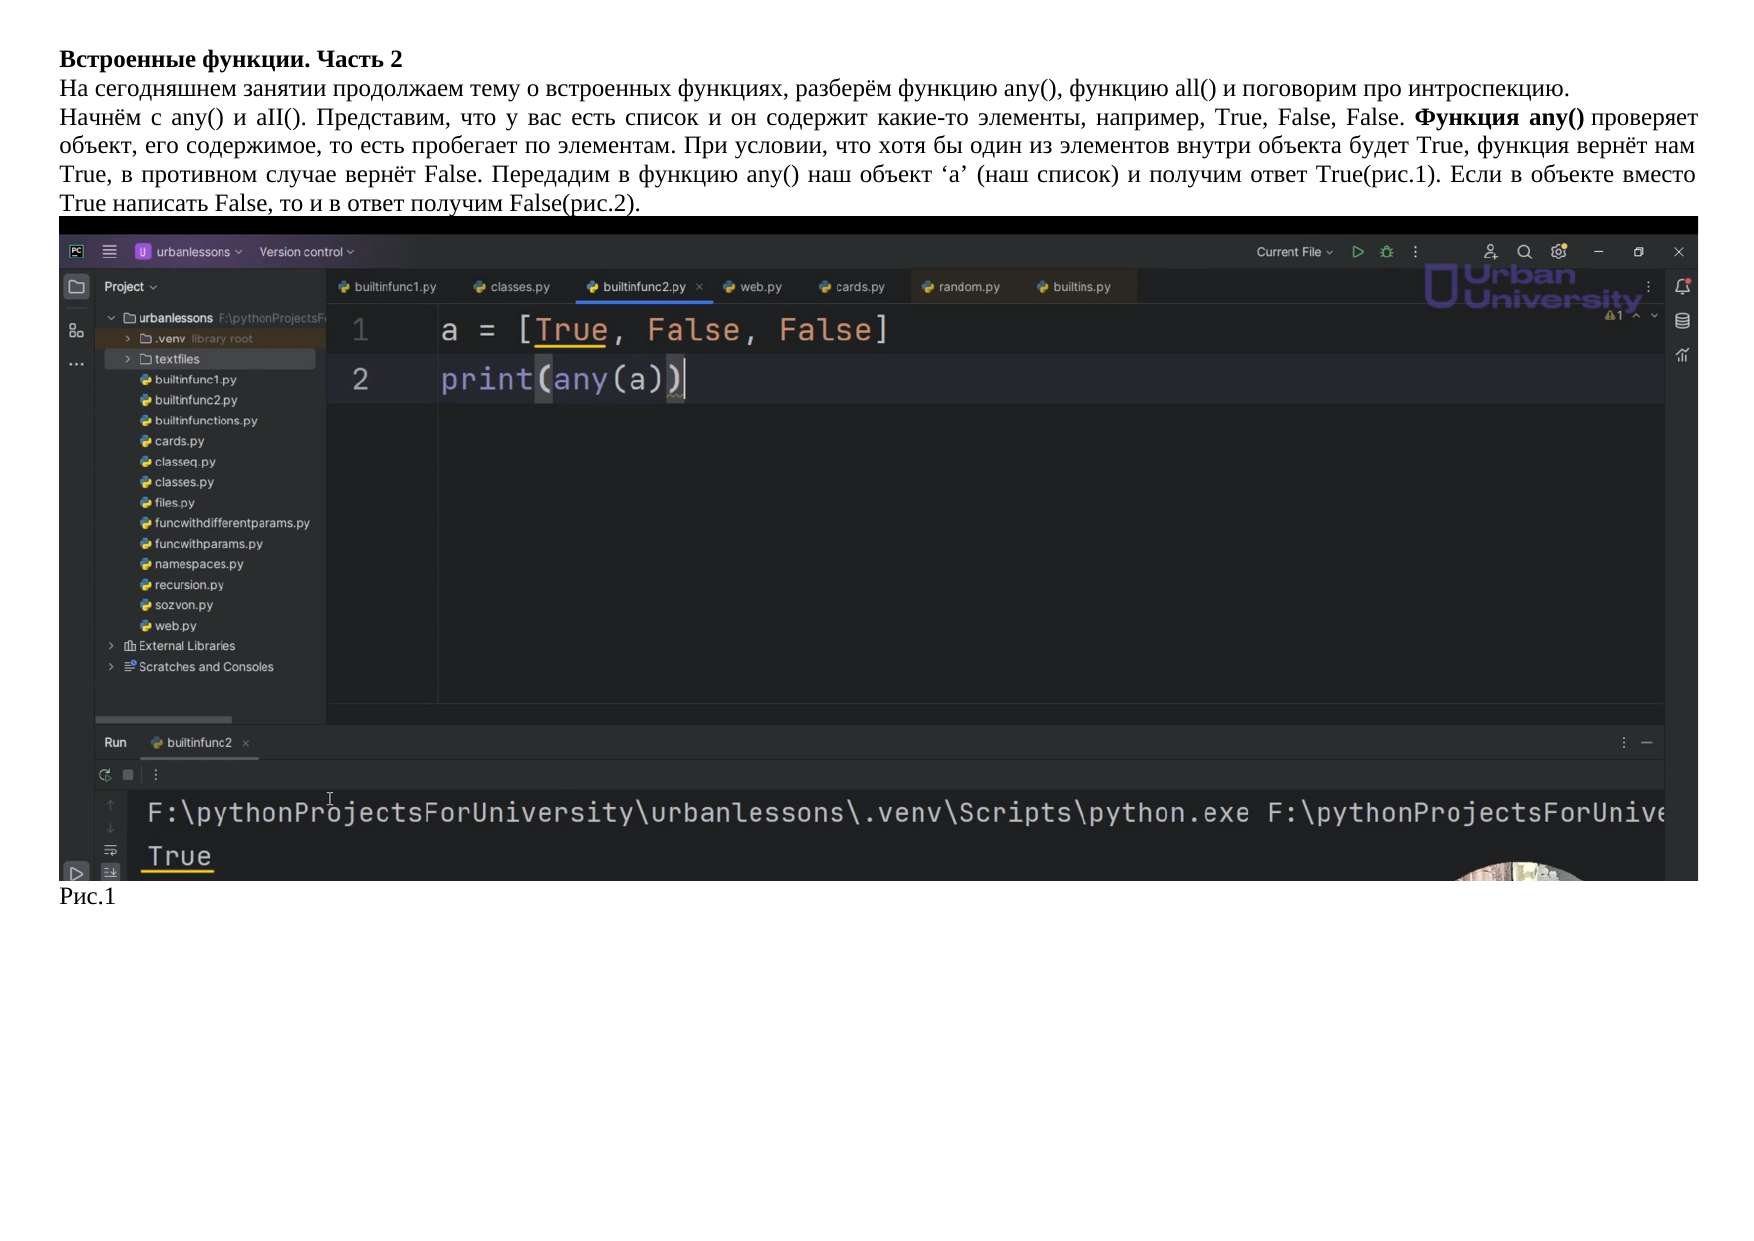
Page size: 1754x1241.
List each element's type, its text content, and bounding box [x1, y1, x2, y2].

text Рис.1 [59, 881, 1698, 910]
picture [59, 216, 1699, 881]
text Начнём с any() и аII(). Представим, что у вас есть список и он содержит какие-то элементы, например, True, False, False. Функция any() проверяет объект, его содержимое, то есть пробегает по элементам. При условии, что хотя бы один из элементов внутри объекта будет True, функция вернёт нам True, в противном случае вернёт False. Передадим в функцию any() наш объект ‘а’ (наш список) и получим ответ True(рис.1). Если в объекте вместо True написать False, то и в ответ получим False(рис.2). [59, 102, 1698, 216]
subtitle Встроенные функции. Часть 2 [59, 44, 1698, 73]
text На сегодняшнем занятии продолжаем тему о встроенных функциях, разберём функцию any(), функцию аll() и поговорим про интроспекцию. [59, 73, 1698, 102]
